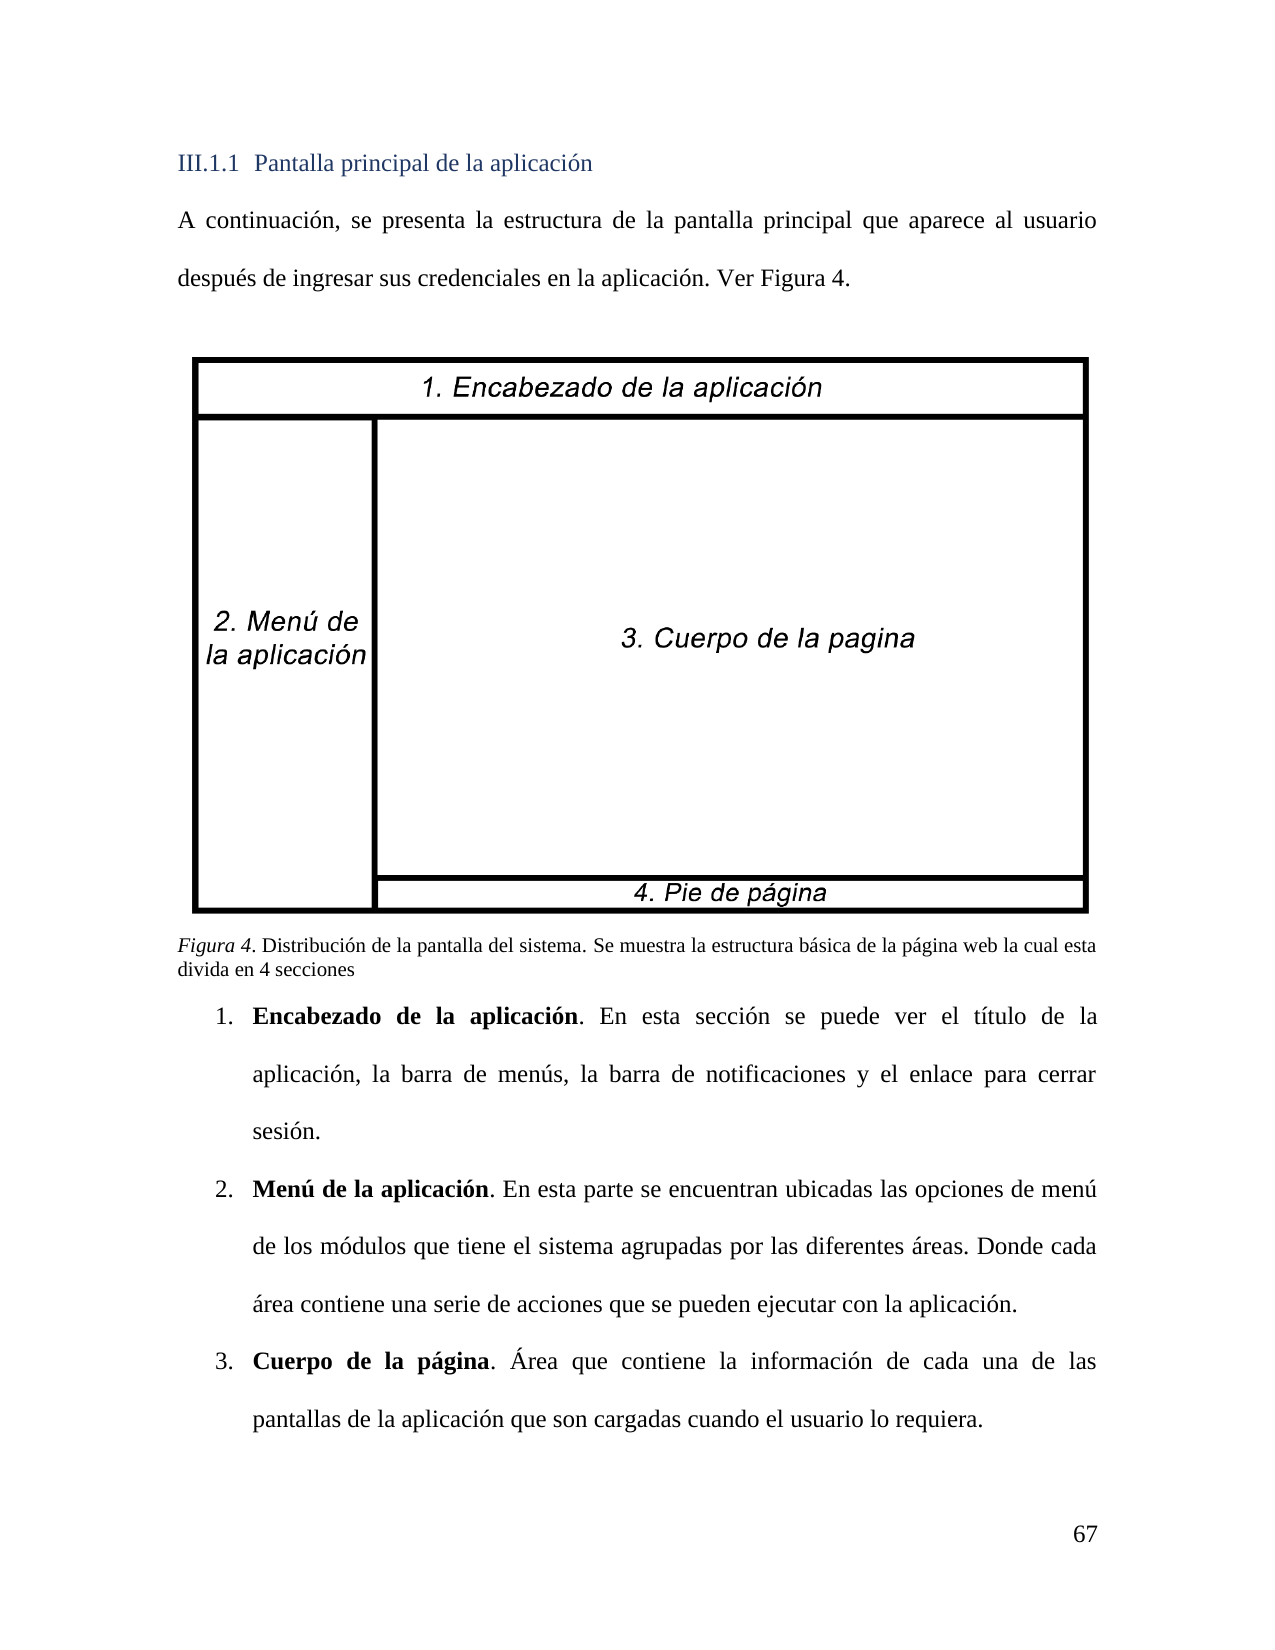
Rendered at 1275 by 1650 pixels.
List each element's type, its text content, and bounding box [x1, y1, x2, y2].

picture [177, 336, 1098, 933]
text Figura 4. Distribución de la pantalla del sistema. Se muestra la estructura básica de la página web la cual esta divida en 4 secciones [177, 933, 1098, 981]
subtitle Pantalla principal de la aplicación [177, 148, 1098, 176]
list Encabezado de la aplicación. En esta sección se puede ver el título de la aplicación, la barra de menús, la barra de notificaciones y el enlace para cerrar sesión. [215, 1001, 1098, 1145]
list Menú de la aplicación. En esta parte se encuentran ubicadas las opciones de menú de los módulos que tiene el sistema agrupadas por las diferentes áreas. Donde cada área contiene una serie de acciones que se pueden ejecutar con la aplicación. [215, 1174, 1098, 1318]
text A continuación, se presenta la estructura de la pantalla principal que aparece al usuario después de ingresar sus credenciales en la aplicación. Ver Figura 4. [177, 205, 1098, 291]
list Cuerpo de la página. Área que contiene la información de cada una de las pantallas de la aplicación que son cargadas cuando el usuario lo requiera. [215, 1346, 1098, 1433]
